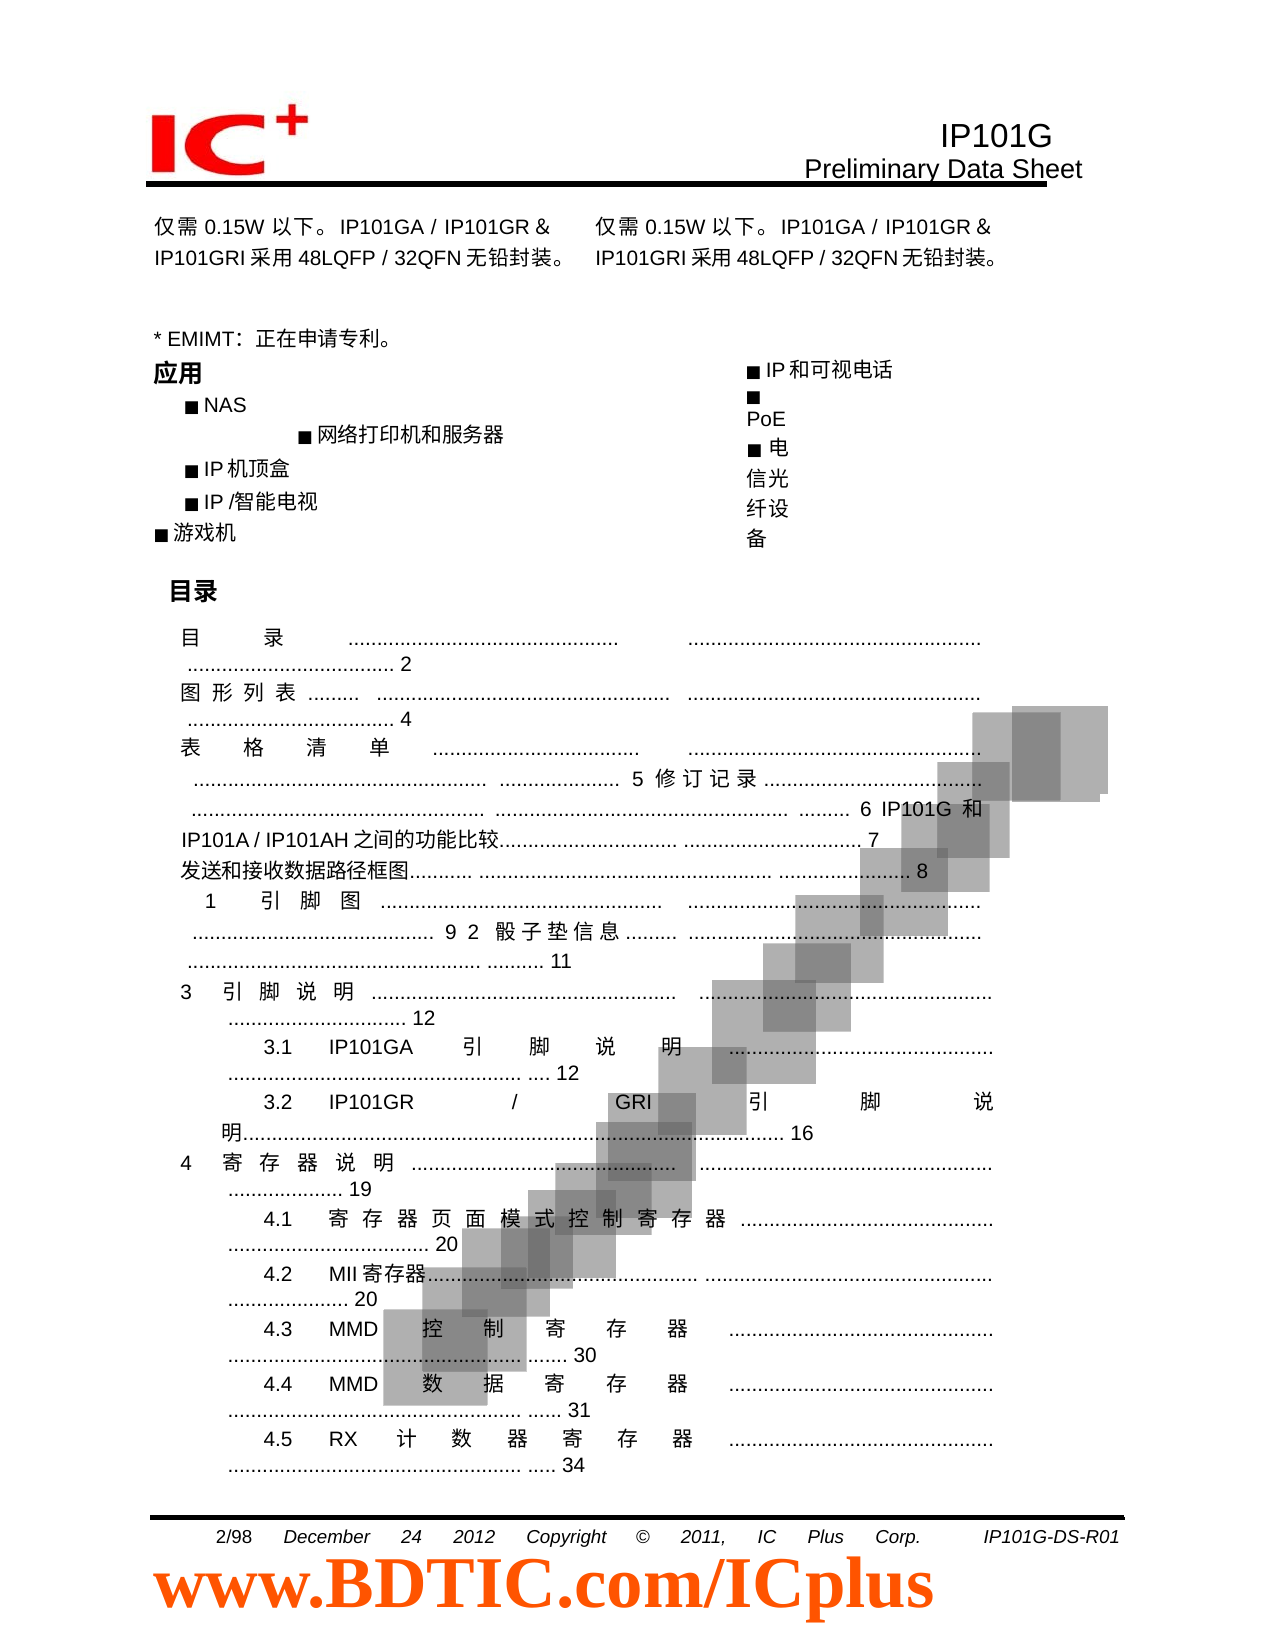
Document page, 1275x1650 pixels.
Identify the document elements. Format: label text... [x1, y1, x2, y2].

subtitle 目录 [168, 572, 995, 608]
list RX计数器寄存器.............................................. ................................................... ..... 34 [222, 1422, 994, 1477]
text ■ 网络打印机和服务器 [153, 418, 504, 449]
picture [858, 704, 1109, 893]
list 引脚说明..................................................... ................................................... ............................... 12 [180, 975, 994, 1029]
text ■ IP /智能电视 [183, 486, 514, 516]
text 表格清单.................................... ................................................... ................................................... ..................... 5修订记录...................................... ................................................... ................................................... ......... 6 IP101G和IP101A / IP101AH之间的功能比较............................... ............................... 7 [180, 732, 983, 853]
list MMD控制寄存器.............................................. ................................................... ....... 30 [222, 1312, 994, 1366]
subtitle 应用 [153, 353, 515, 390]
text 目录............................................... ................................................... .................................... 2 [180, 621, 983, 676]
list IP101GR / GRI引脚说明.............................................................................................. 16 [222, 1085, 994, 1146]
text 1 引脚图................................................. ................................................... .......................................... 9 2 骰子垫信息......... ................................................... ................................................... .......... 11 [180, 885, 983, 974]
picture [116, 75, 328, 182]
list MII寄存器............................................... ................................................... ..................... 20 [222, 1257, 994, 1311]
text ■ 游戏机 [153, 516, 514, 547]
text * EMIMT：正在申请专利。 [153, 322, 994, 353]
list IP101GA引脚说明.............................................. ................................................... .... 12 [222, 1030, 994, 1084]
list MMD数据寄存器.............................................. ................................................... ...... 31 [222, 1367, 994, 1421]
text 发送和接收数据路径框图........... ................................................... ....................... 8 [180, 854, 983, 884]
text ■ NAS [183, 393, 514, 418]
text ■ IP机顶盒 [183, 452, 514, 482]
text ■ PoE ■ 电信光纤设备 [745, 384, 789, 553]
list 寄存器页面模式控制寄存器............................................ ................................... 20 [222, 1202, 994, 1256]
list 寄存器说明.............................................. ................................................... .................... 19 [180, 1147, 994, 1201]
text ■ IP和可视电话 [745, 353, 994, 384]
text 图形列表......... ................................................... ................................................... .................................... 4 [180, 677, 983, 731]
